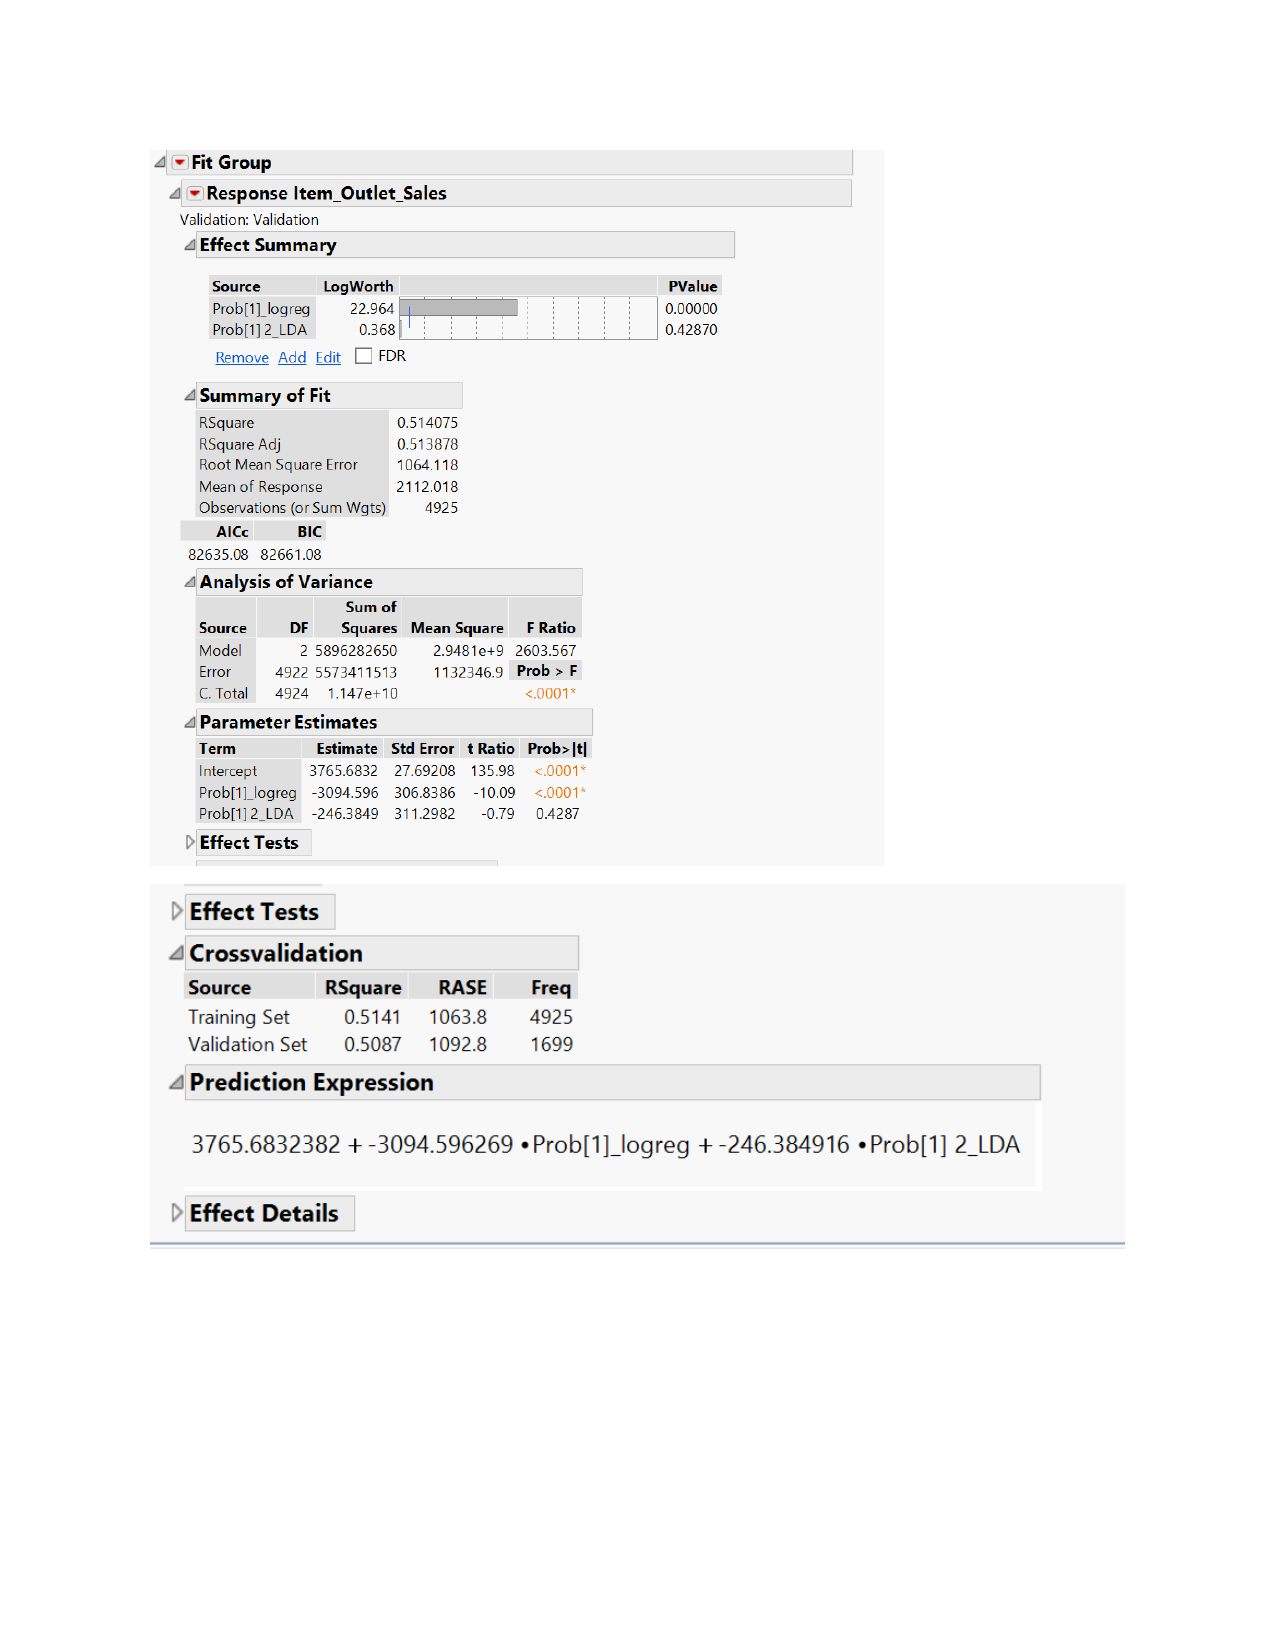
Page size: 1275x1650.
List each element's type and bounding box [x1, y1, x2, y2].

picture [150, 884, 1125, 1249]
picture [150, 150, 885, 866]
